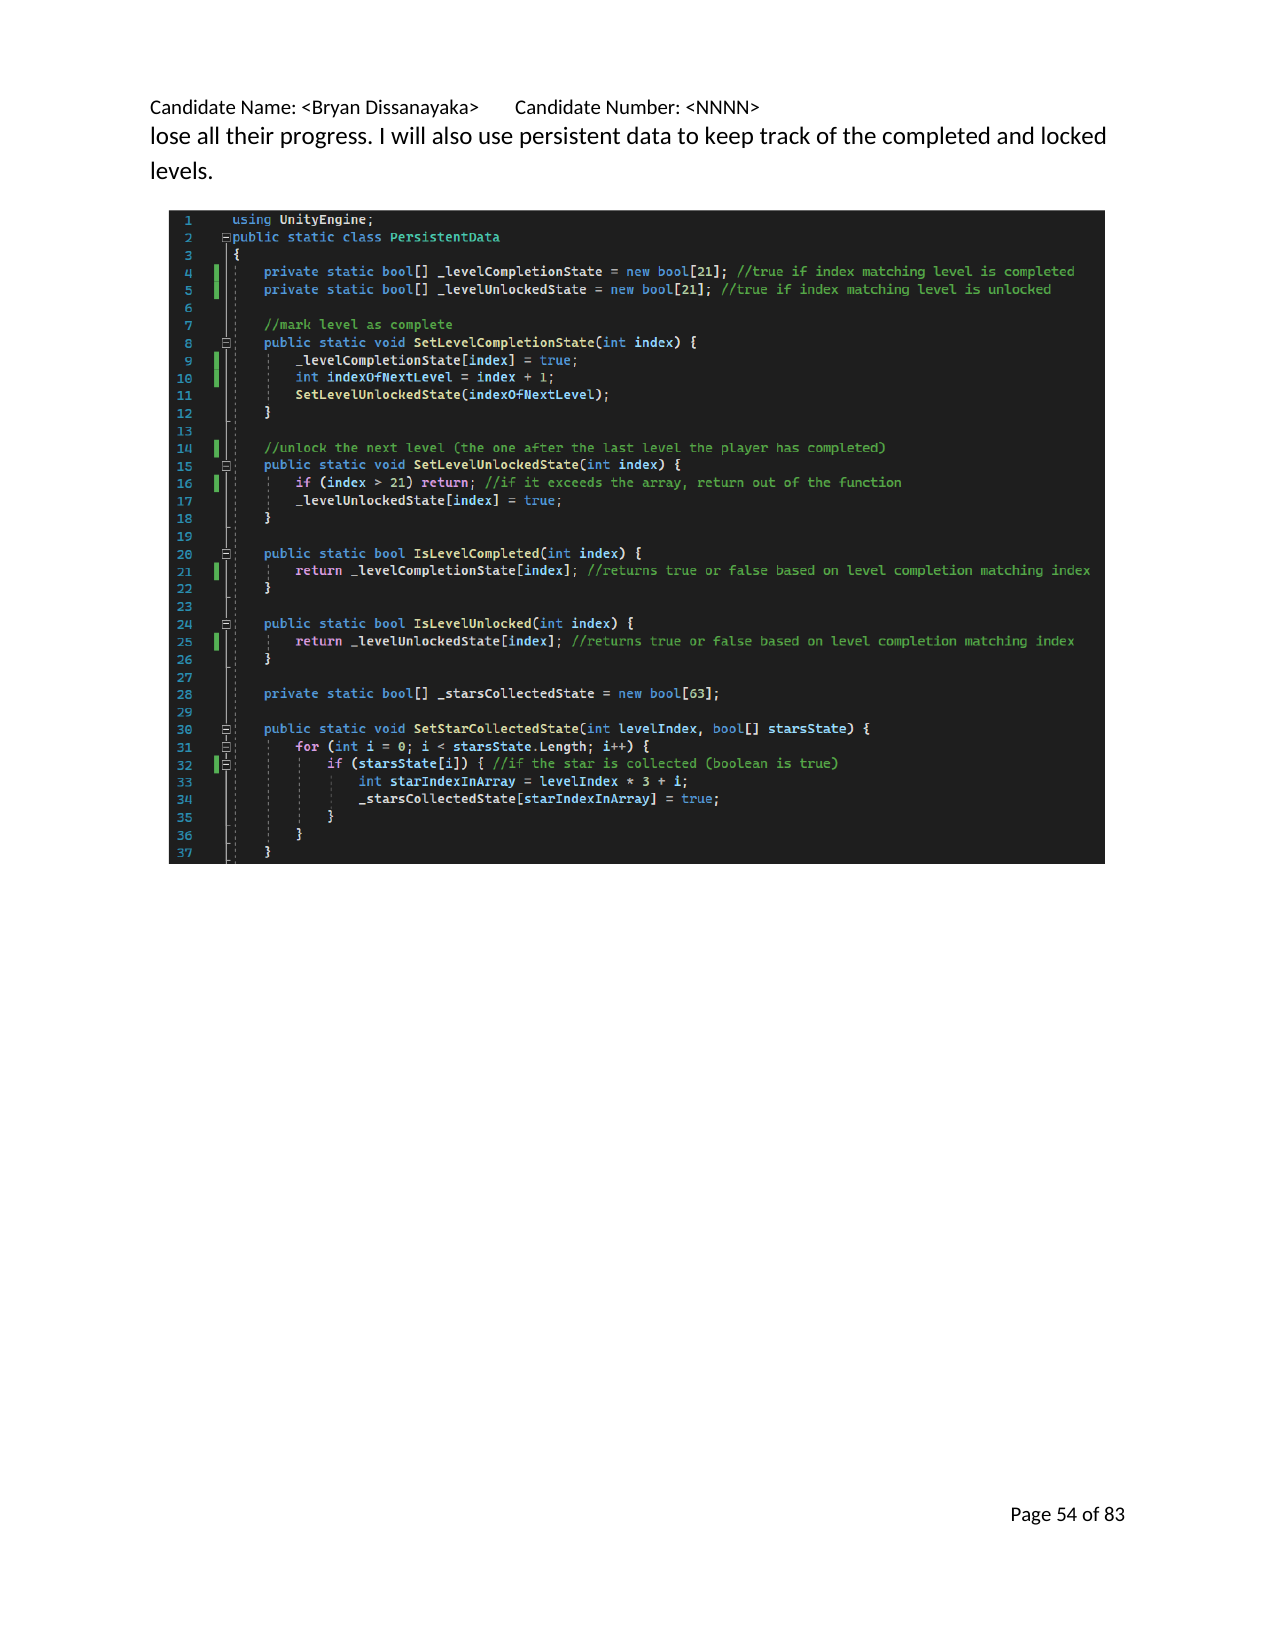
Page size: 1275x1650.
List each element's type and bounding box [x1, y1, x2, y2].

text [150, 120, 1125, 186]
